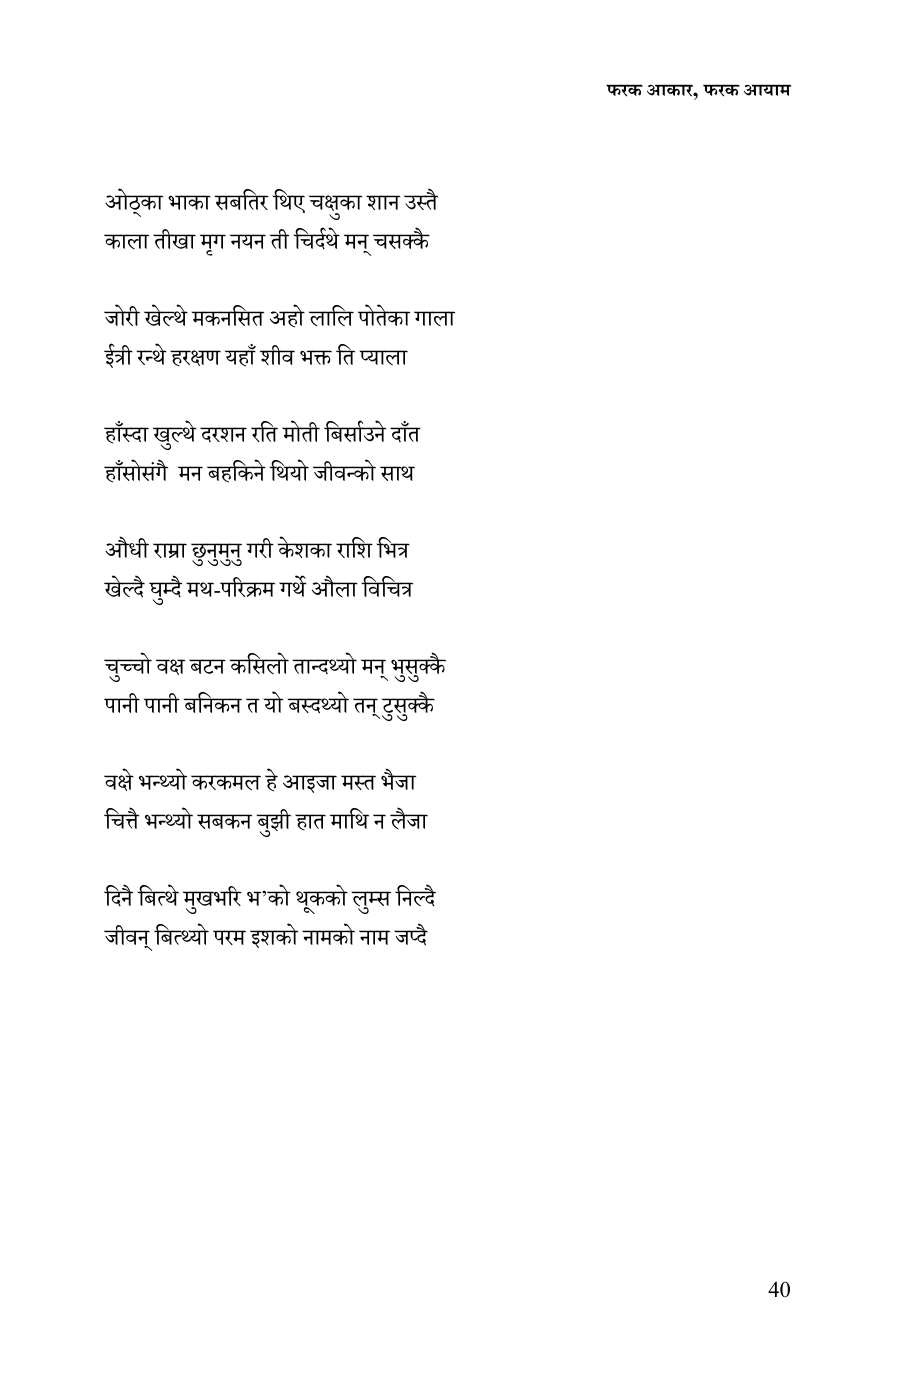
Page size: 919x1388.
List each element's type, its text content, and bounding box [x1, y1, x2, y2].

text काला तीखा मृग नयन ती चिर्दथे मन् चसक्कै [105, 228, 791, 262]
text जीवन् बित्थ्यो परम इशको नामको नाम जप्दै [105, 924, 791, 957]
text ओठ्का भाका सबतिर थिए चक्षुका शान उस्तै [105, 189, 791, 223]
text पानी पानी बनिकन त यो बस्दथ्यो तन् टुसुक्कै [105, 692, 791, 725]
text हाँसोसंगै मन बहकिने थियो जीवन्को साथ [105, 460, 791, 493]
text ईत्री रन्थे हरक्षण यहाँ शीव भक्त ति प्याला [105, 344, 791, 378]
text वक्षे भन्थ्यो करकमल हे आइजा मस्त भैजा [105, 769, 791, 803]
text दिनै बित्थे मुखभरि भ’को थूकको लुम्स निल्दै [105, 885, 791, 919]
text औधी राम्रा छुनुमुनु गरी केशका राशि भित्र [105, 537, 791, 571]
text चित्तै भन्थ्यो सबकन बुझी हात माथि न लैजा [105, 808, 791, 841]
text चुच्चो वक्ष बटन कसिलो तान्दथ्यो मन् भुसुक्कै [105, 653, 791, 687]
text हाँस्दा खुल्थे दरशन रति मोती बिर्साउने दाँत [105, 421, 791, 455]
text खेल्दै घुम्दै मथ-परिक्रम गर्थे औला विचित्र [105, 576, 791, 609]
text जोरी खेल्थे मकनसित अहो लालि पोतेका गाला [105, 305, 791, 339]
